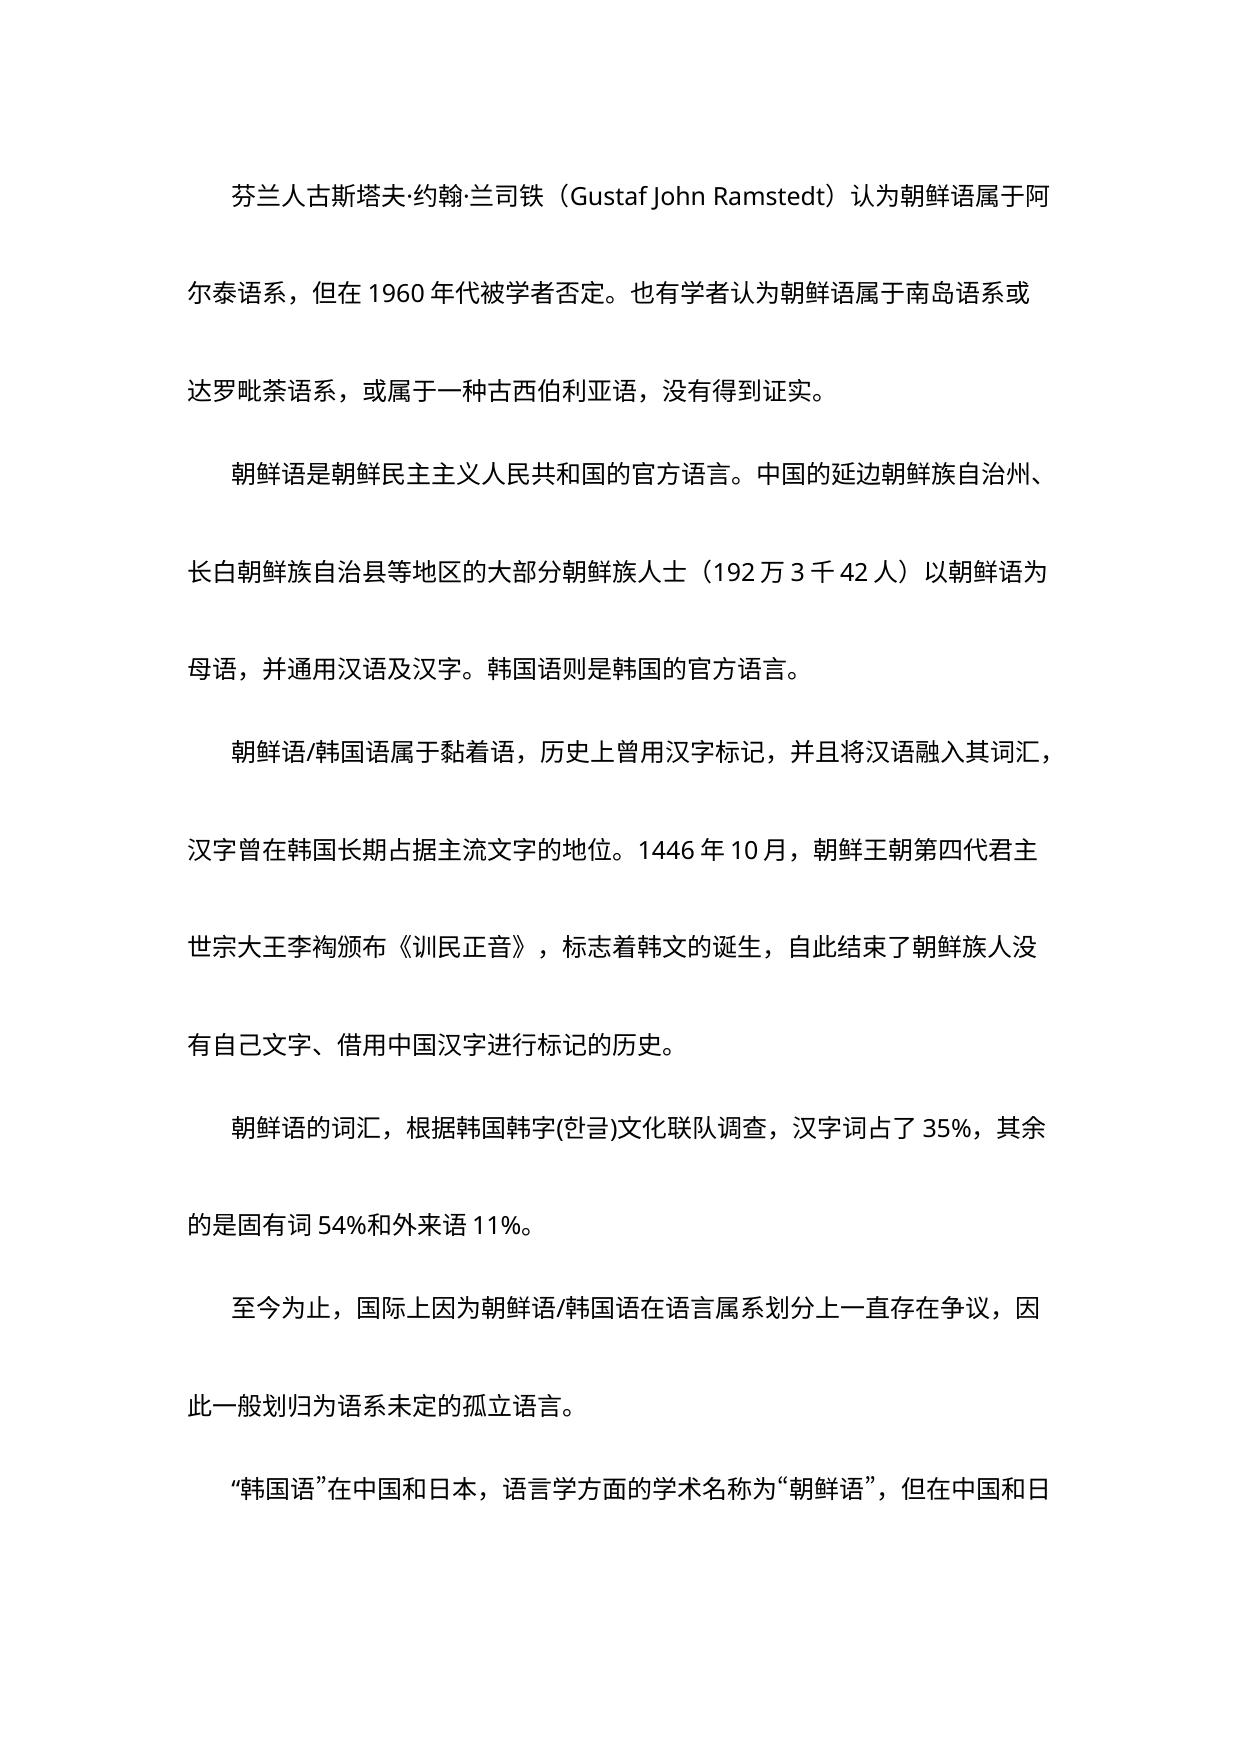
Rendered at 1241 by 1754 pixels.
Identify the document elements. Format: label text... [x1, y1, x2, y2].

text 朝鲜语的词汇，根据韩国韩字(한글)文化联队调查，汉字词占了35%，其余的是固有词54%和外来语11%。 [187, 1094, 1053, 1256]
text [187, 1455, 1053, 1520]
text 芬兰人古斯塔夫·约翰·兰司铁（Gustaf John Ramstedt）认为朝鲜语属于阿尔泰语系，但在1960年代被学者否定。也有学者认为朝鲜语属于南岛语系或达罗毗荼语系，或属于一种古西伯利亚语，没有得到证实。 [187, 162, 1053, 422]
text 朝鲜语是朝鲜民主主义人民共和国的官方语言。中国的延边朝鲜族自治州、长白朝鲜族自治县等地区的大部分朝鲜族人士（192万3千42人）以朝鲜语为母语，并通用汉语及汉字。韩国语则是韩国的官方语言。 [187, 440, 1053, 700]
text 至今为止，国际上因为朝鲜语/韩国语在语言属系划分上一直存在争议，因此一般划归为语系未定的孤立语言。 [187, 1274, 1053, 1437]
text 朝鲜语/韩国语属于黏着语，历史上曾用汉字标记，并且将汉语融入其词汇，汉字曾在韩国长期占据主流文字的地位。1446年10月，朝鲜王朝第四代君主世宗大王李裪颁布《训民正音》，标志着韩文的诞生，自此结束了朝鲜族人没有自己文字、借用中国汉字进行标记的历史。 [187, 718, 1053, 1076]
